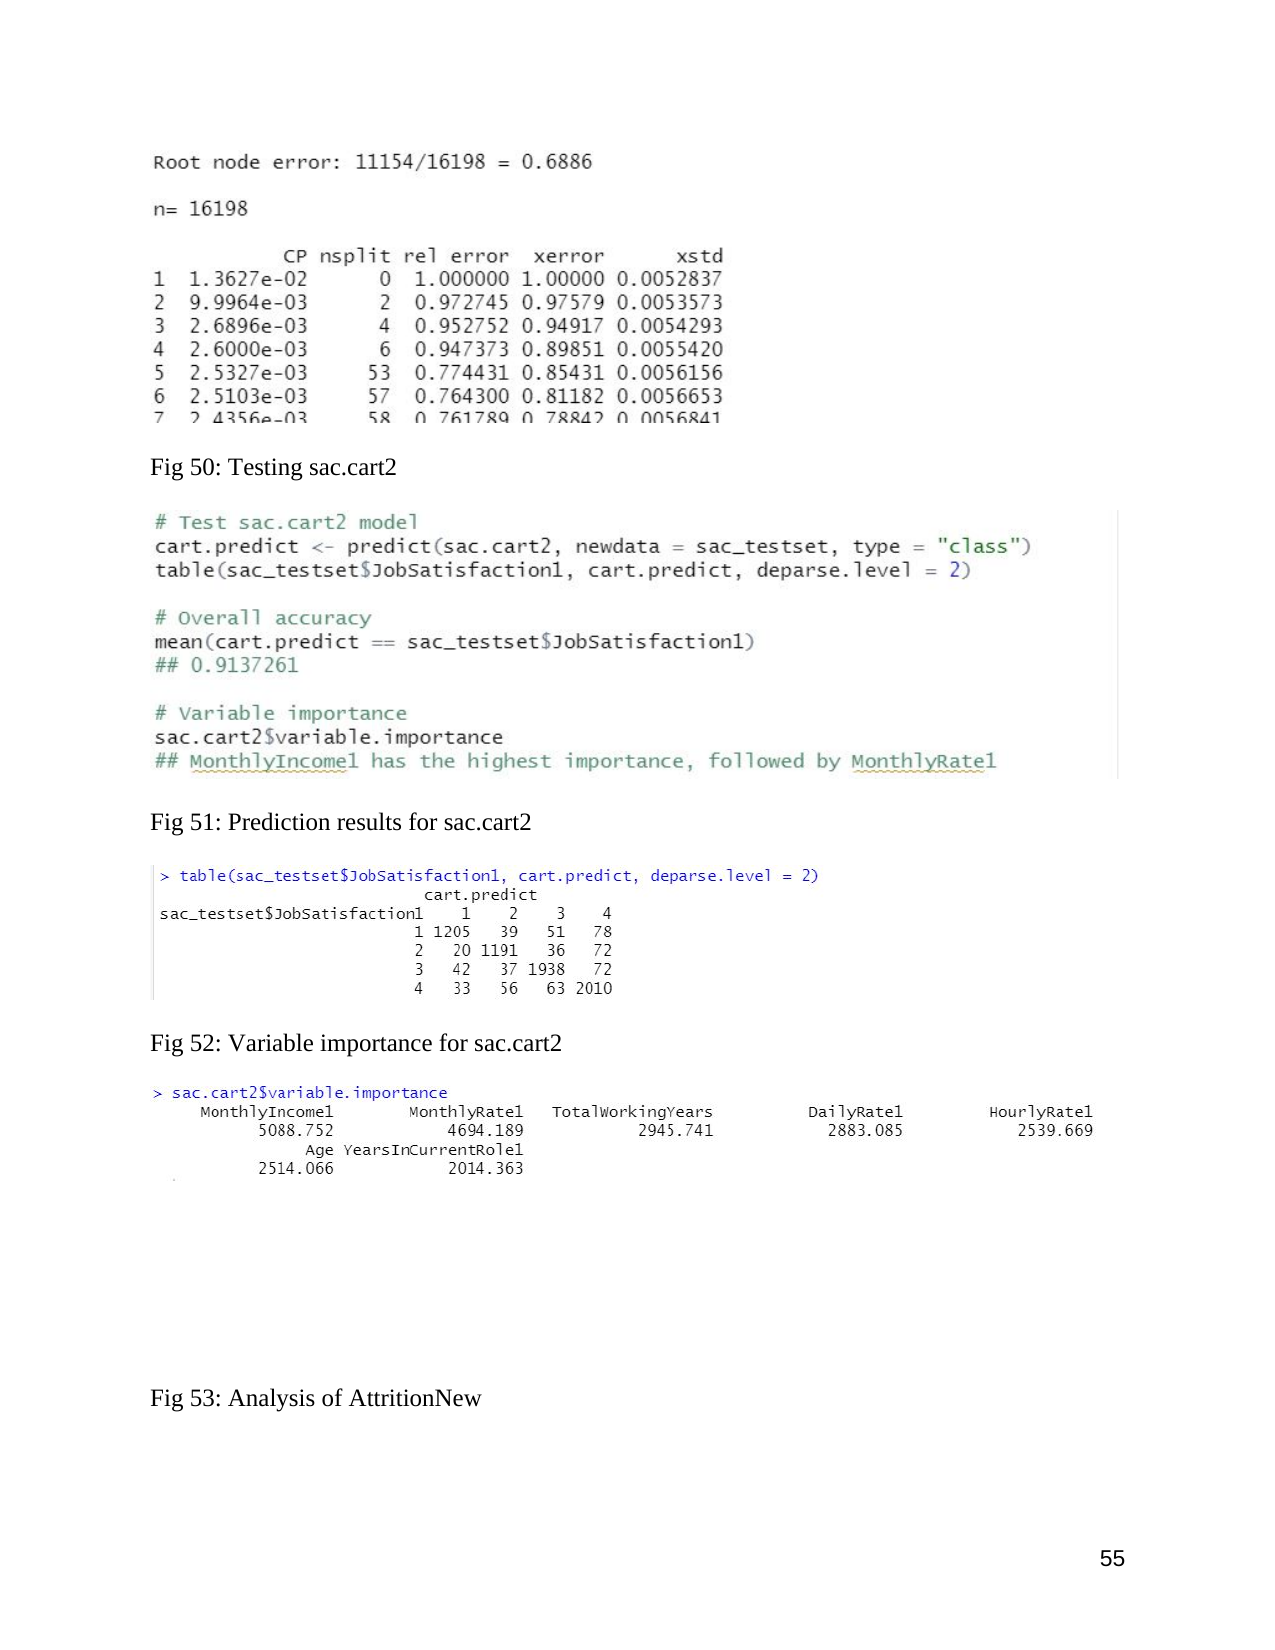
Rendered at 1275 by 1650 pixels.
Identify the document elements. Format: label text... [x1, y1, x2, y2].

text Fig 51: Prediction results for sac.cart2 [150, 807, 1125, 836]
picture [150, 1086, 1125, 1181]
picture [150, 865, 855, 1000]
picture [150, 510, 1125, 779]
text Fig 52: Variable importance for sac.cart2 [150, 1028, 1125, 1057]
text Fig 53: Analysis of AttritionNew [150, 1383, 1125, 1412]
picture [150, 150, 755, 423]
text Fig 50: Testing sac.cart2 [150, 452, 1125, 481]
